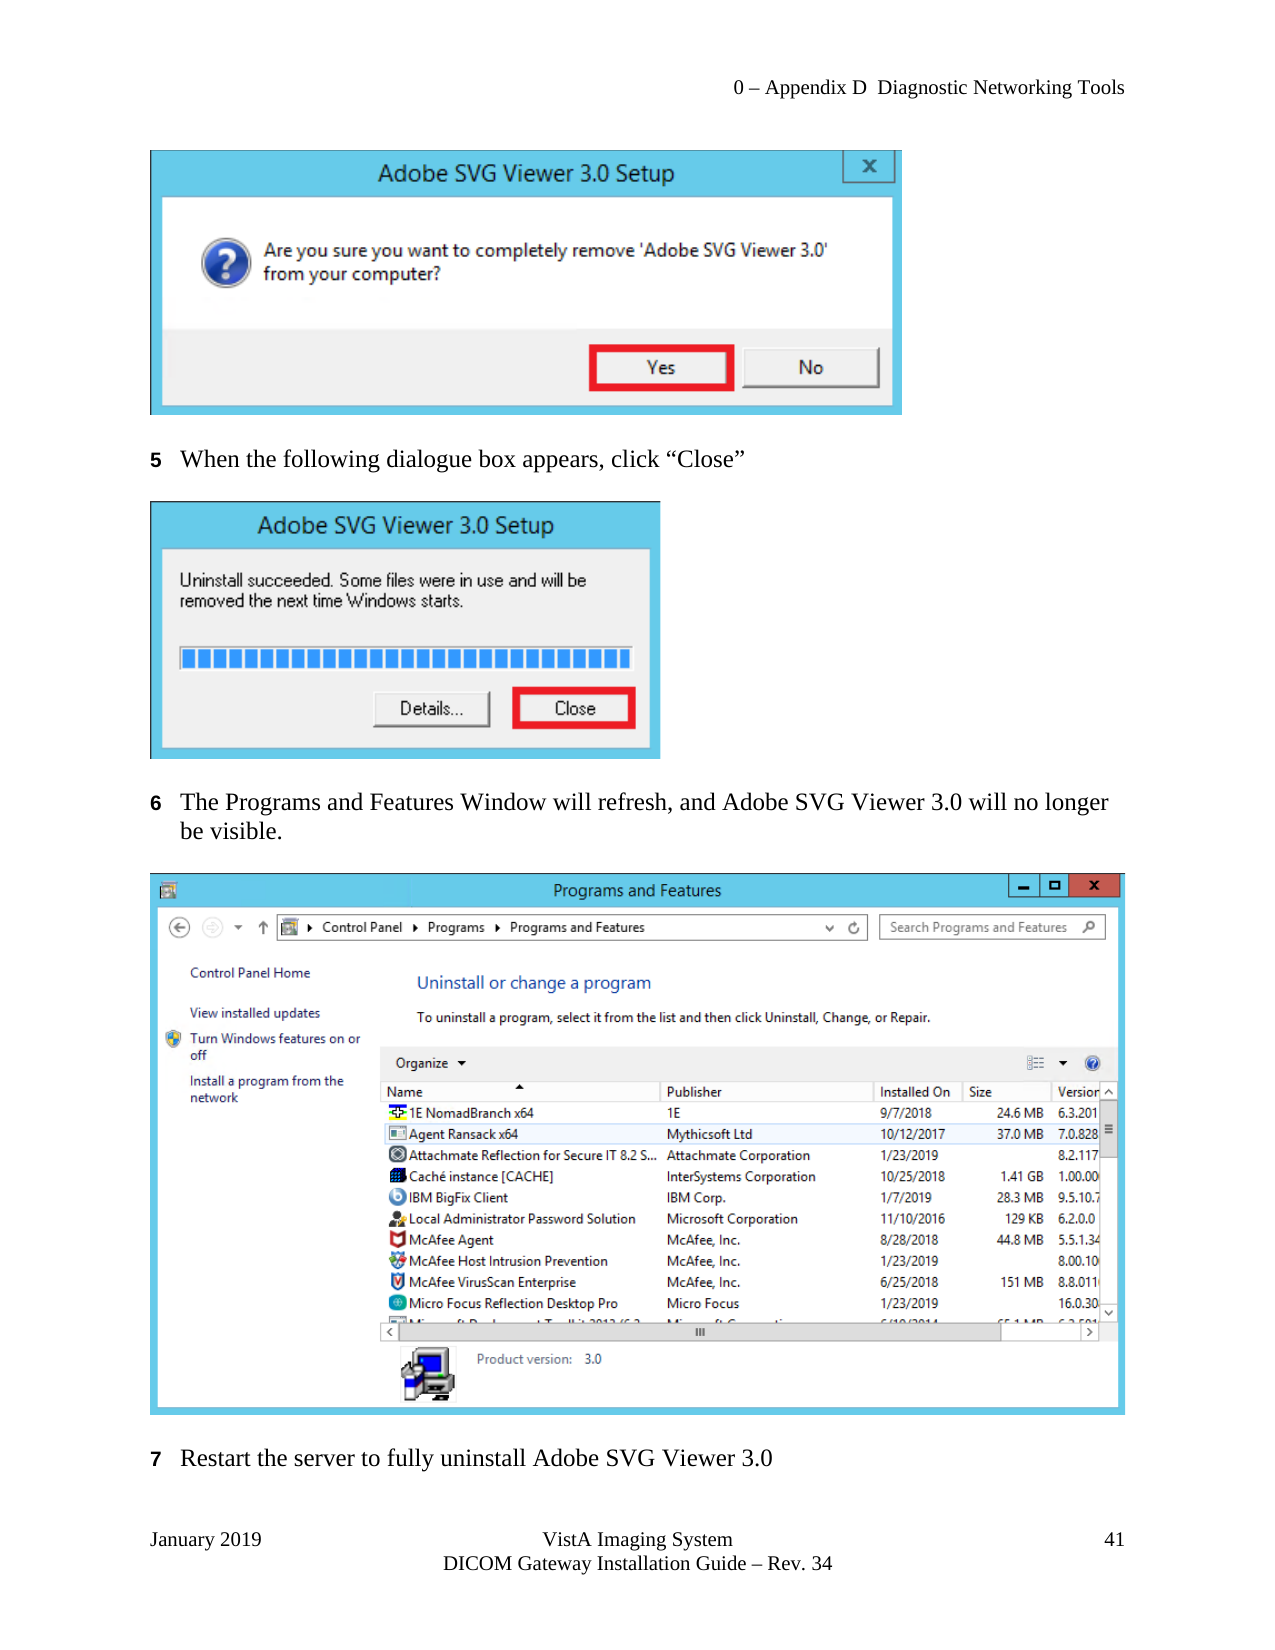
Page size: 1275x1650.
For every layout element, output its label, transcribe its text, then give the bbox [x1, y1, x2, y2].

picture [150, 150, 902, 415]
picture [150, 501, 661, 759]
list Restart the server to fully uninstall Adobe SVG Viewer 3.0 [150, 1443, 1125, 1472]
list The Programs and Features Window will refresh, and Adobe SVG Viewer 3.0 will no longer be visible. [150, 787, 1125, 844]
picture [150, 873, 1125, 1415]
list When the following dialogue box appears, click “Close” [150, 444, 1125, 472]
